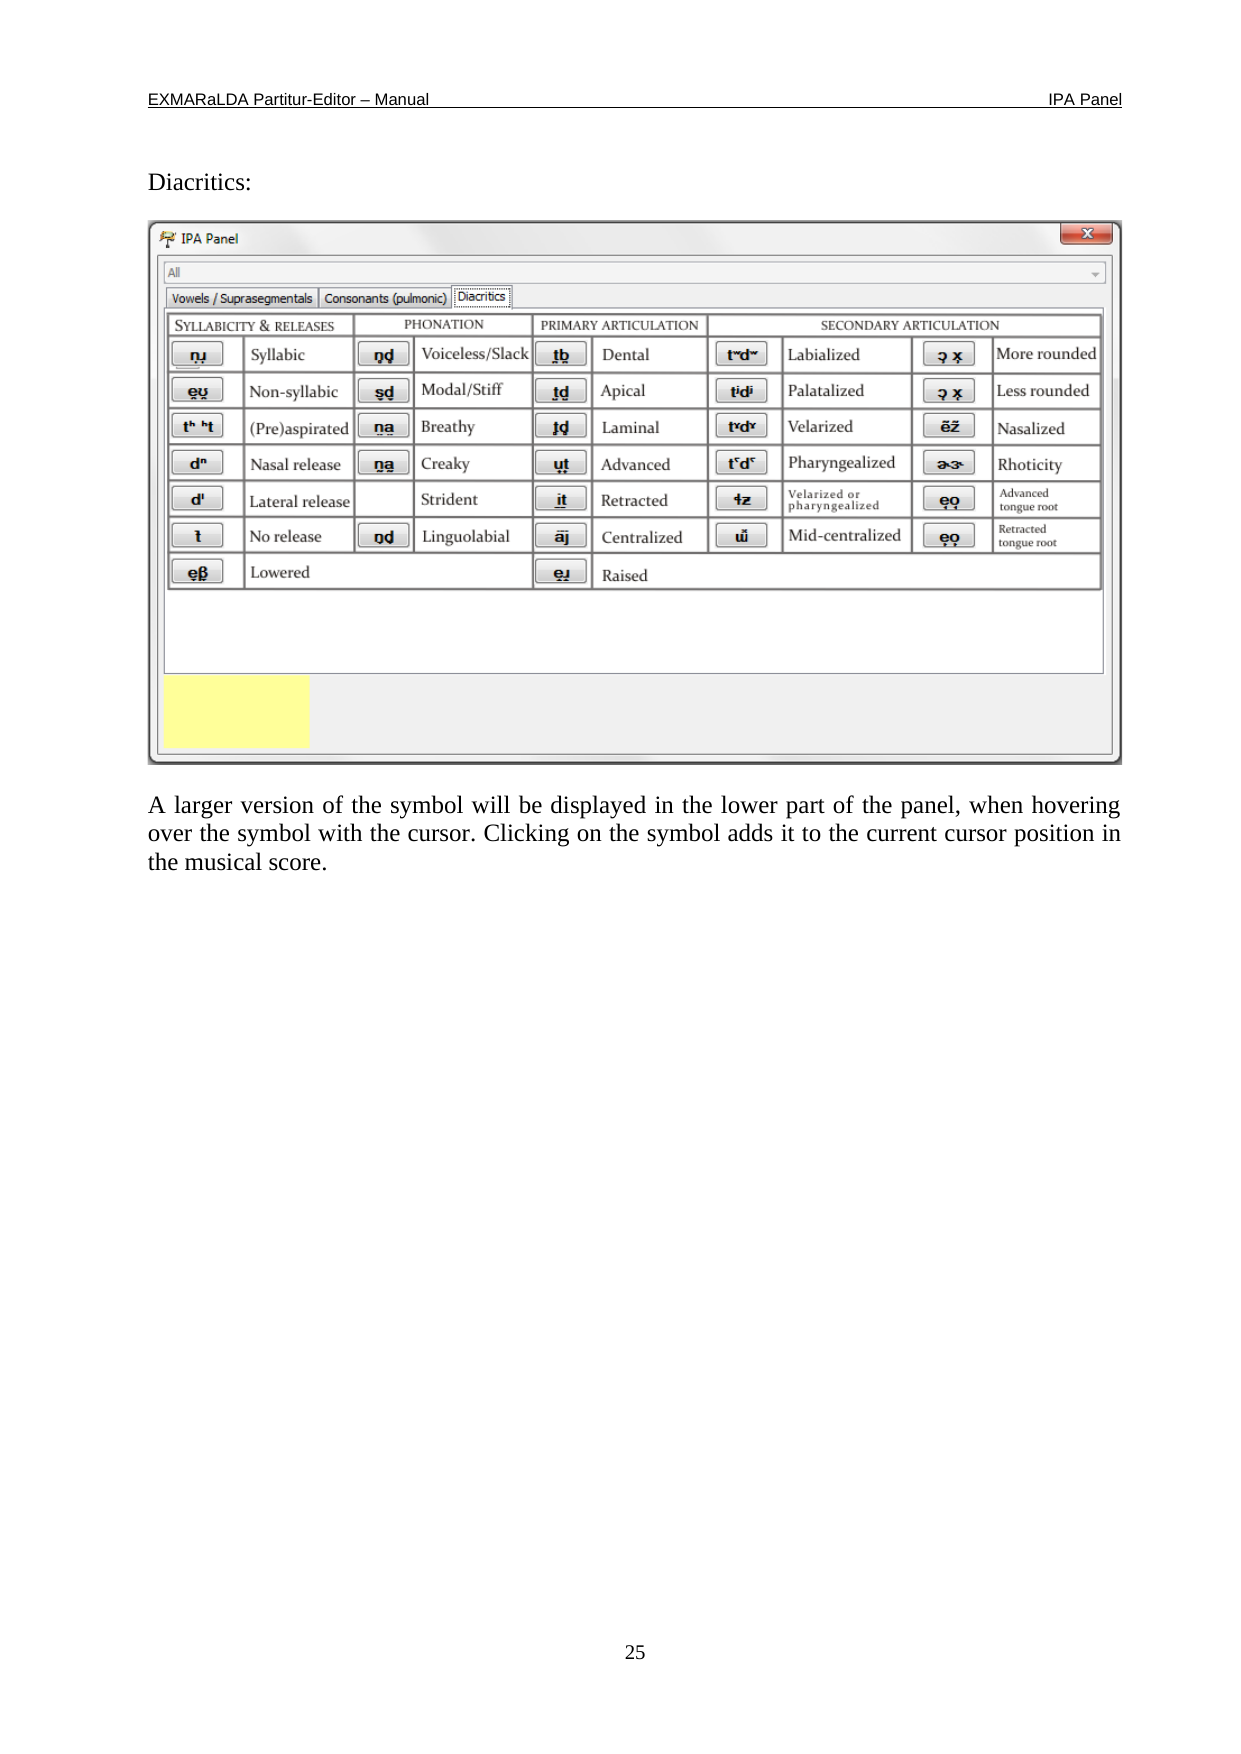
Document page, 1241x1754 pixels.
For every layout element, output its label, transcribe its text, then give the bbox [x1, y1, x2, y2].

text A larger version of the symbol will be displayed in the lower part of the panel, when hovering over the symbol with the cursor. Clicking on the symbol adds it to the current cursor position in the musical score. [148, 790, 1122, 876]
picture [147, 220, 1123, 765]
text Diacritics: [148, 167, 1122, 196]
